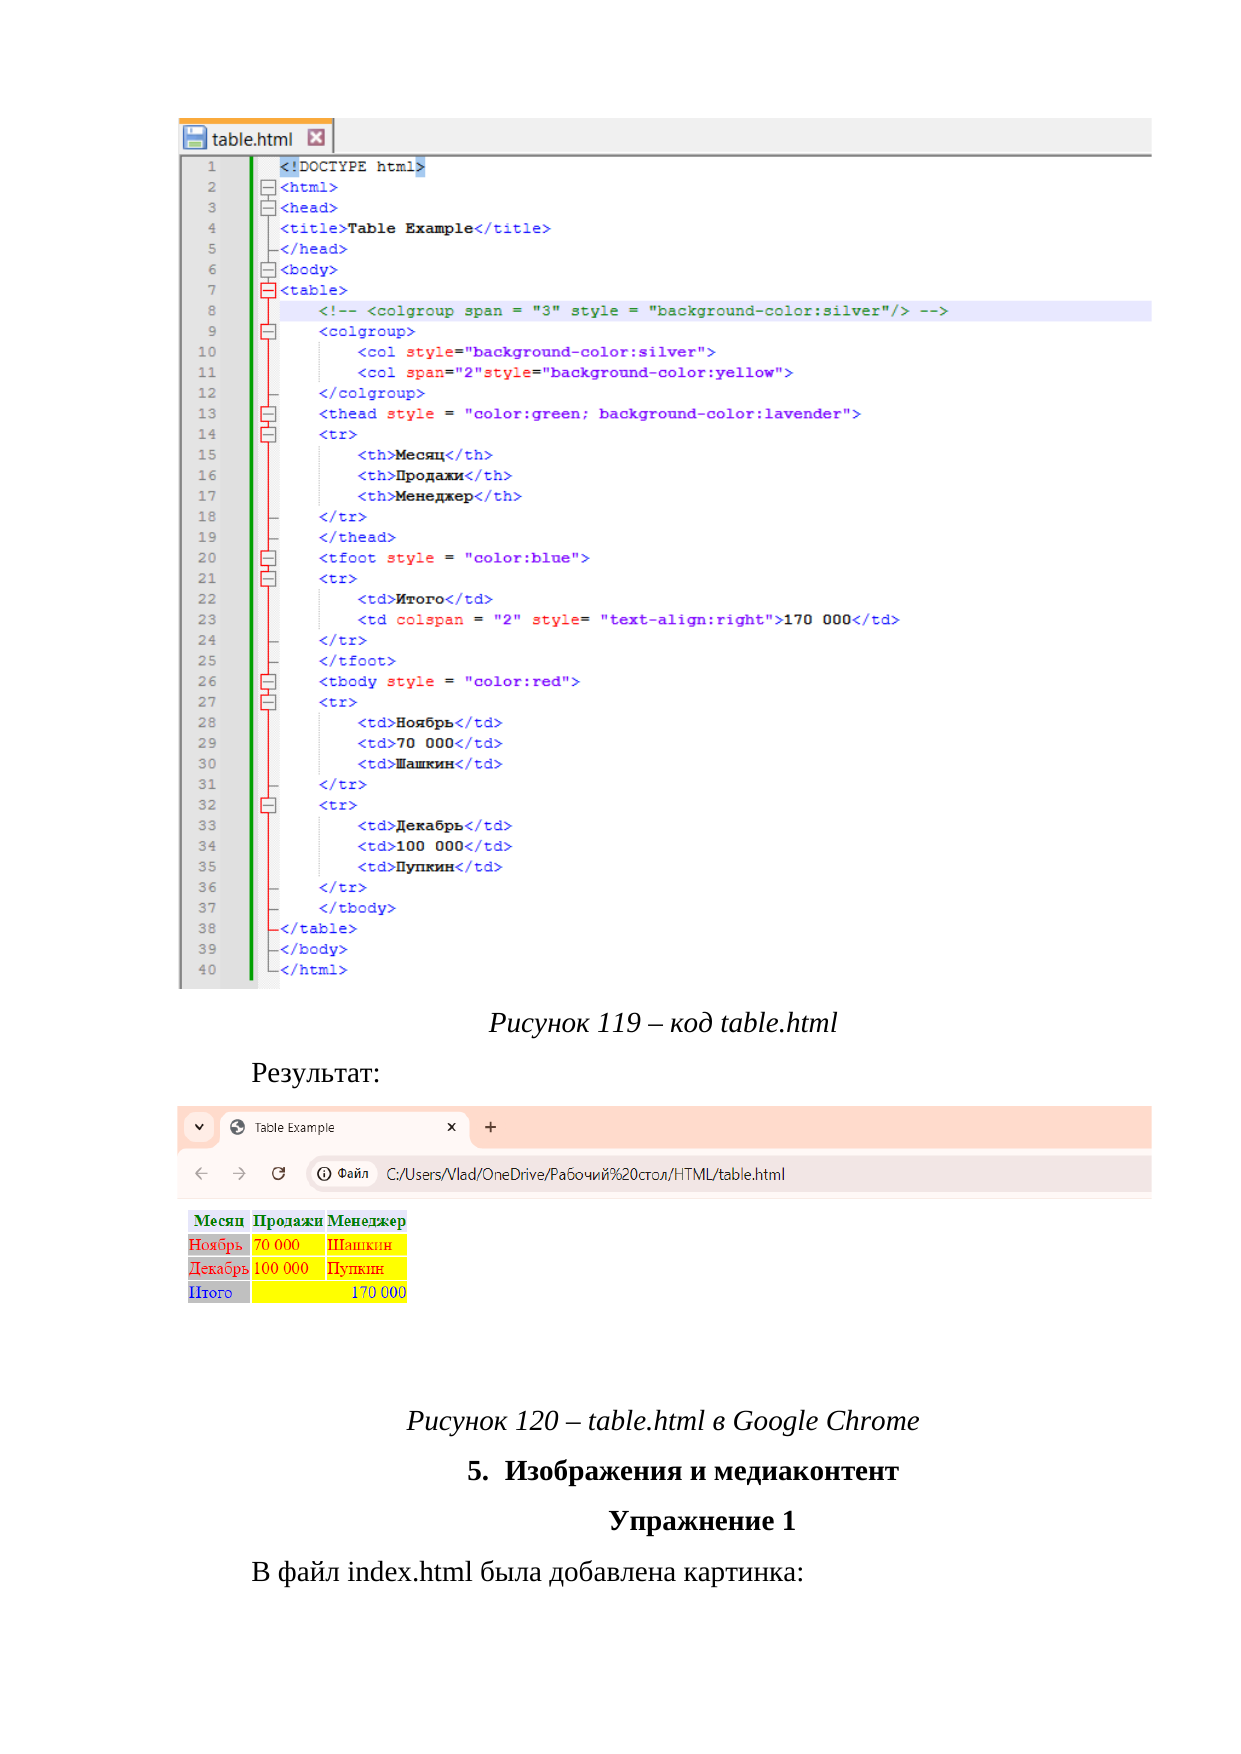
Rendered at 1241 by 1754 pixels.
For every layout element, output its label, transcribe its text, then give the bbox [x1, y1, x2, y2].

text В файл index.html была добавлена картинка: [177, 1554, 1152, 1587]
picture [177, 1106, 1152, 1387]
picture [177, 118, 1152, 989]
text Рисунок 119 – код table.html [177, 1005, 1152, 1039]
text Рисунок 120 – table.html в Google Chrome [177, 1403, 1152, 1436]
list Изображения и медиаконтент [215, 1453, 1152, 1487]
text Результат: [177, 1056, 1152, 1089]
text Упражнение 1 [252, 1503, 1152, 1537]
